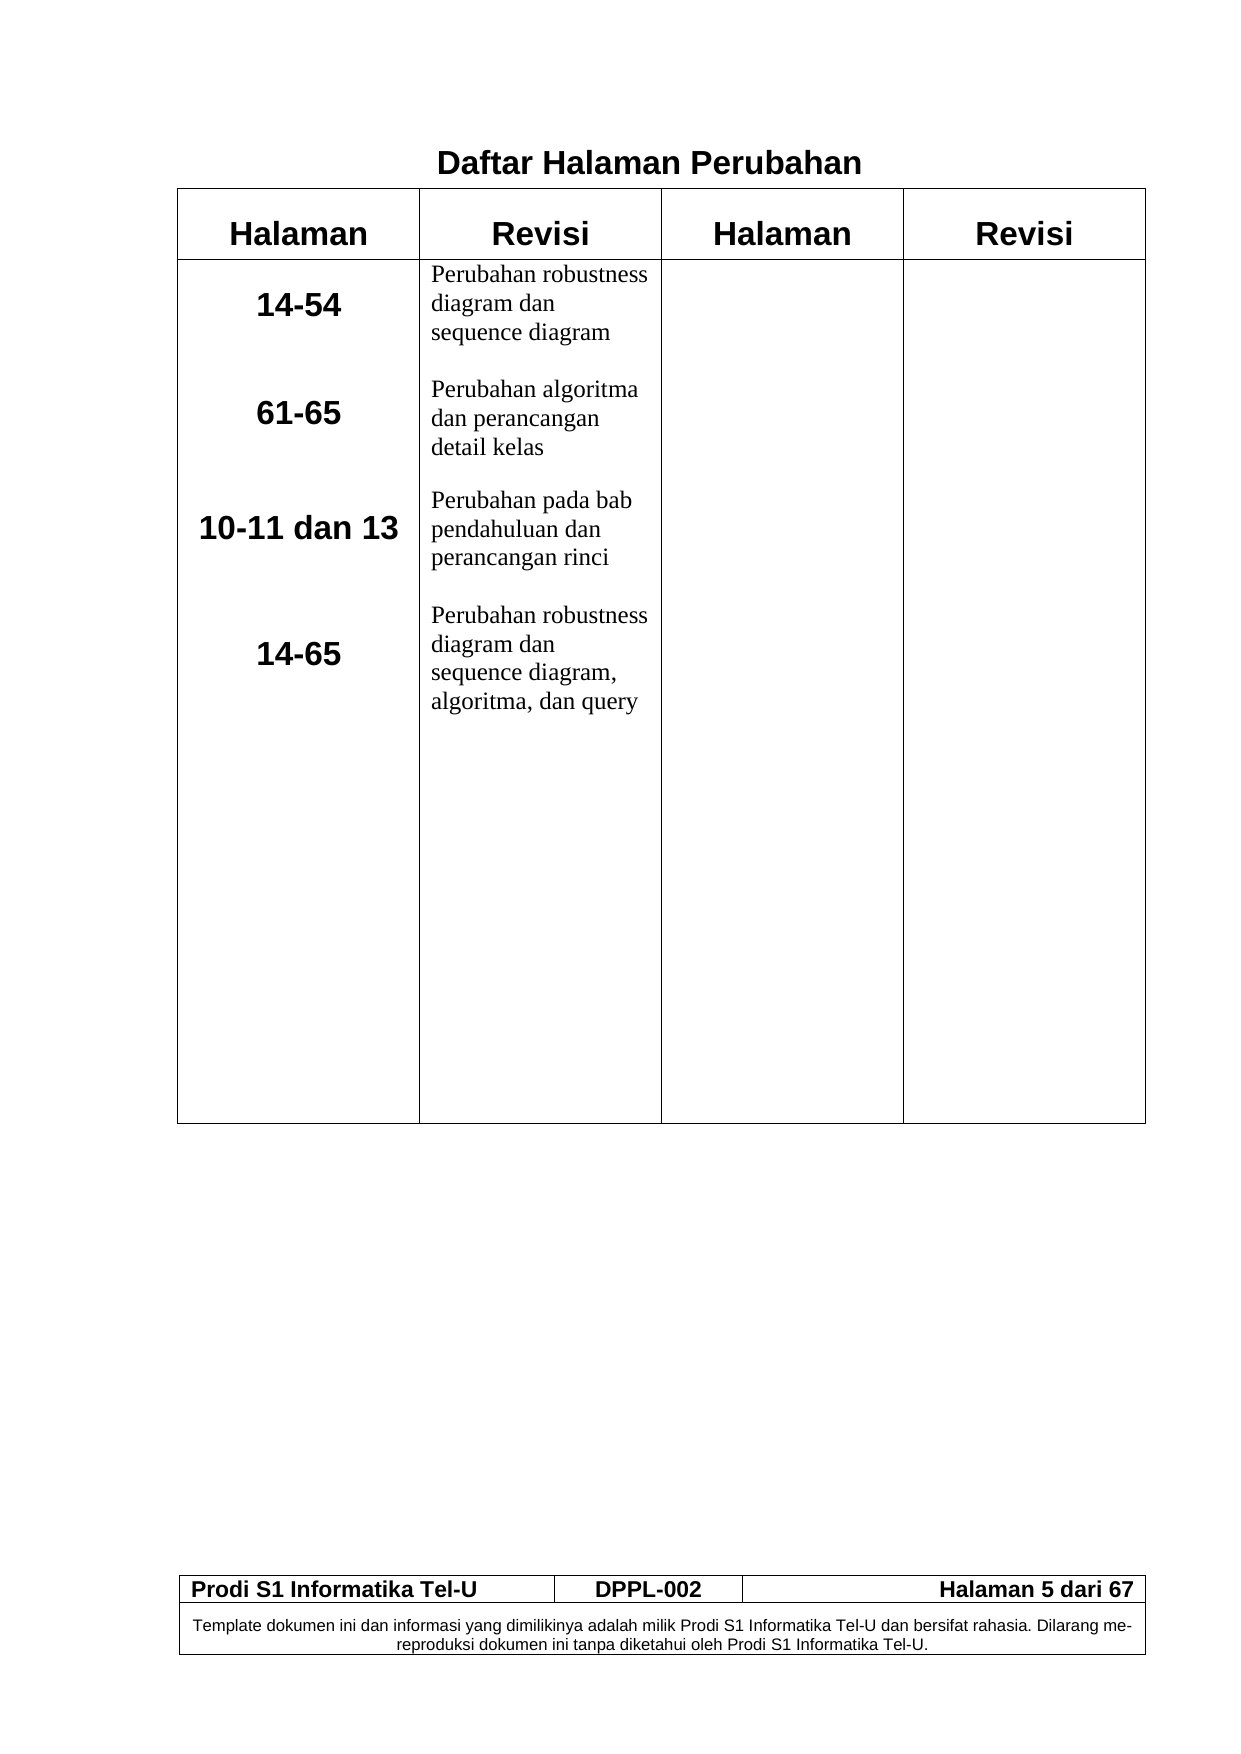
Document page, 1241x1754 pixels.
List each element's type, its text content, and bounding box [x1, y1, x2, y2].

title Daftar Halaman Perubahan [177, 143, 1122, 182]
table_header Revisi [904, 189, 1145, 258]
table_cell 14-54 61-65 10-11 dan 13 14-65 [178, 260, 419, 1123]
table_cell [662, 260, 903, 1123]
table_header Revisi [420, 189, 661, 258]
table_cell [904, 260, 1145, 1123]
table_cell Perubahan robustness diagram dan sequence diagram Perubahan algoritma dan perancangan detail kelas Perubahan pada bab pendahuluan dan perancangan rinci Perubahan robustness diagram dan sequence diagram, algoritma, dan query [420, 260, 661, 1123]
table_header Halaman [662, 189, 903, 258]
table_header Halaman [178, 189, 419, 258]
